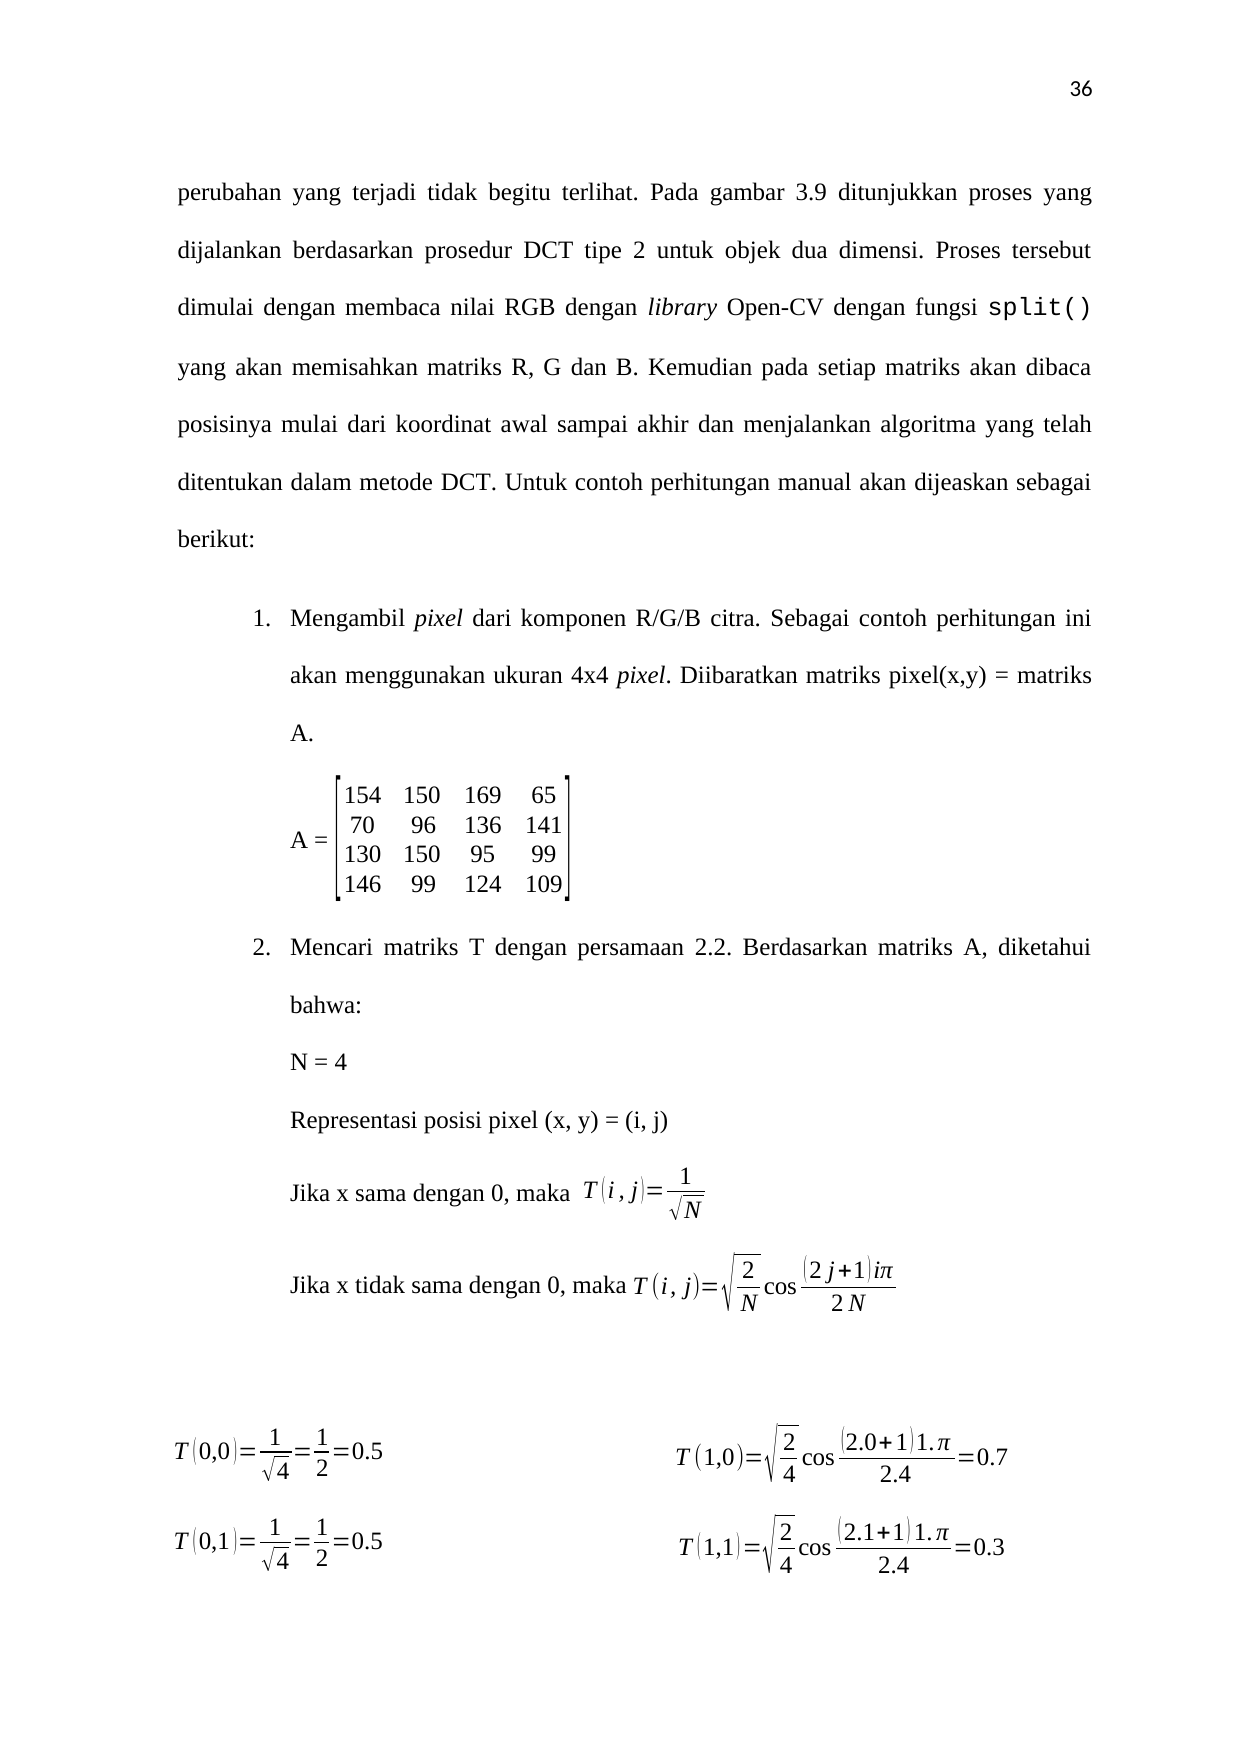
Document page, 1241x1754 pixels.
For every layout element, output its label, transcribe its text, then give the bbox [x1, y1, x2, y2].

table_cell [605, 1514, 1078, 1604]
table_cell [163, 1514, 605, 1604]
list Jika x tidak sama dengan 0, maka [290, 1252, 1092, 1316]
list N = 4 [290, 1047, 1092, 1076]
list Jika x sama dengan 0, maka [290, 1162, 1092, 1223]
list A = [290, 775, 1092, 904]
list Mencari matriks T dengan persamaan 2.2. Berdasarkan matriks A, diketahui bahwa: [252, 932, 1092, 1019]
table_header [605, 1423, 1078, 1514]
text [177, 177, 1092, 553]
table_header [163, 1423, 605, 1514]
list Representasi posisi pixel (x, y) = (i, j) [290, 1105, 1092, 1134]
list Mengambil pixel dari komponen R/G/B citra. Sebagai contoh perhitungan ini akan menggunakan ukuran 4x4 pixel. Diibaratkan matriks pixel(x,y) = matriks A. [252, 603, 1092, 746]
